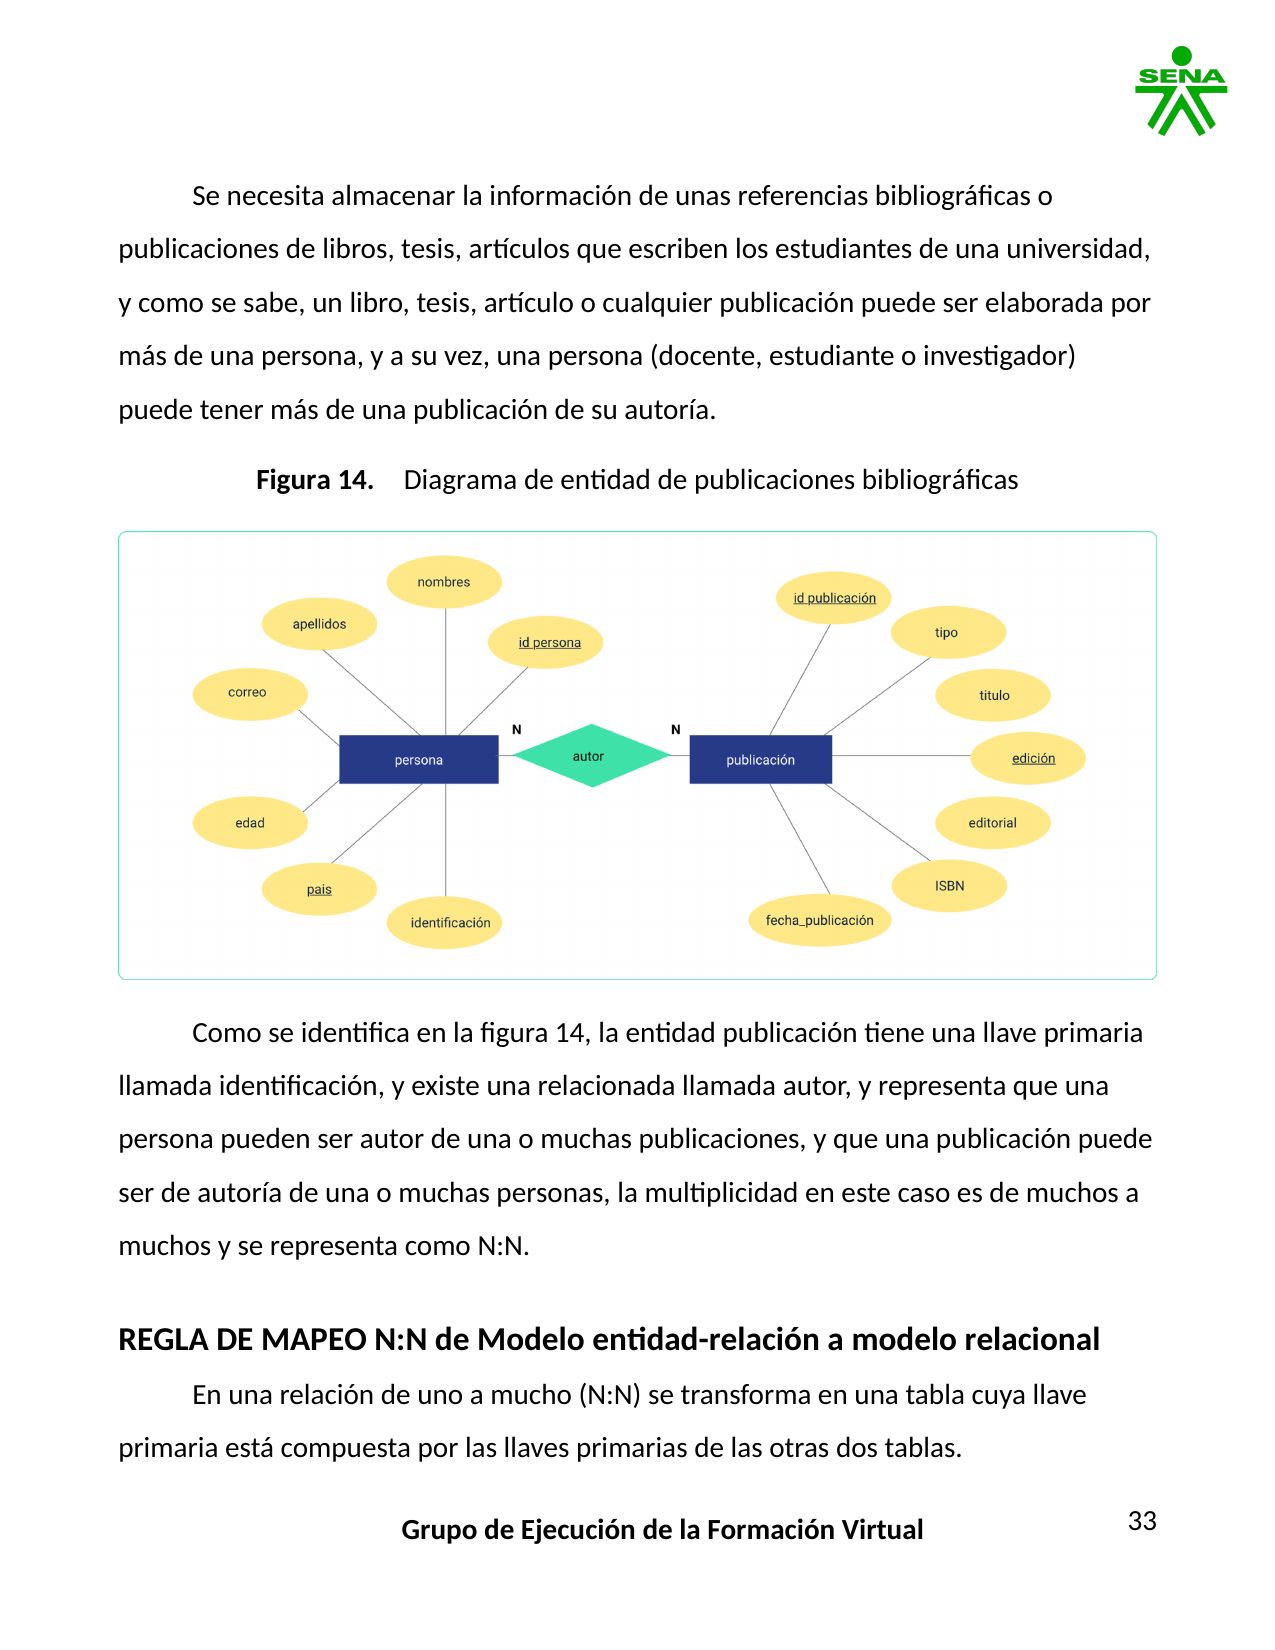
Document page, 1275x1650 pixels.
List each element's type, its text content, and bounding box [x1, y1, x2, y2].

picture [118, 531, 1157, 980]
text Diagrama de entidad de publicaciones bibliográficas [118, 461, 1157, 497]
text En una relación de uno a mucho (N:N) se transforma en una tabla cuya llave primaria está compuesta por las llaves primarias de las otras dos tablas. [118, 1376, 1157, 1465]
picture [1135, 46, 1228, 136]
text Se necesita almacenar la información de unas referencias bibliográficas o publicaciones de libros, tesis, artículos que escriben los estudiantes de una universidad, y como se sabe, un libro, tesis, artículo o cualquier publicación puede ser elaborada por más de una persona, y a su vez, una persona (docente, estudiante o investigador) puede tener más de una publicación de su autoría. [118, 177, 1157, 427]
text Como se identifica en la figura 14, la entidad publicación tiene una llave primaria llamada identificación, y existe una relacionada llamada autor, y representa que una persona pueden ser autor de una o muchas publicaciones, y que una publicación puede ser de autoría de una o muchas personas, la multiplicidad en este caso es de muchos a muchos y se representa como N:N. [118, 1014, 1157, 1263]
subtitle REGLA DE MAPEO N:N de Modelo entidad-relación a modelo relacional [118, 1318, 1157, 1359]
